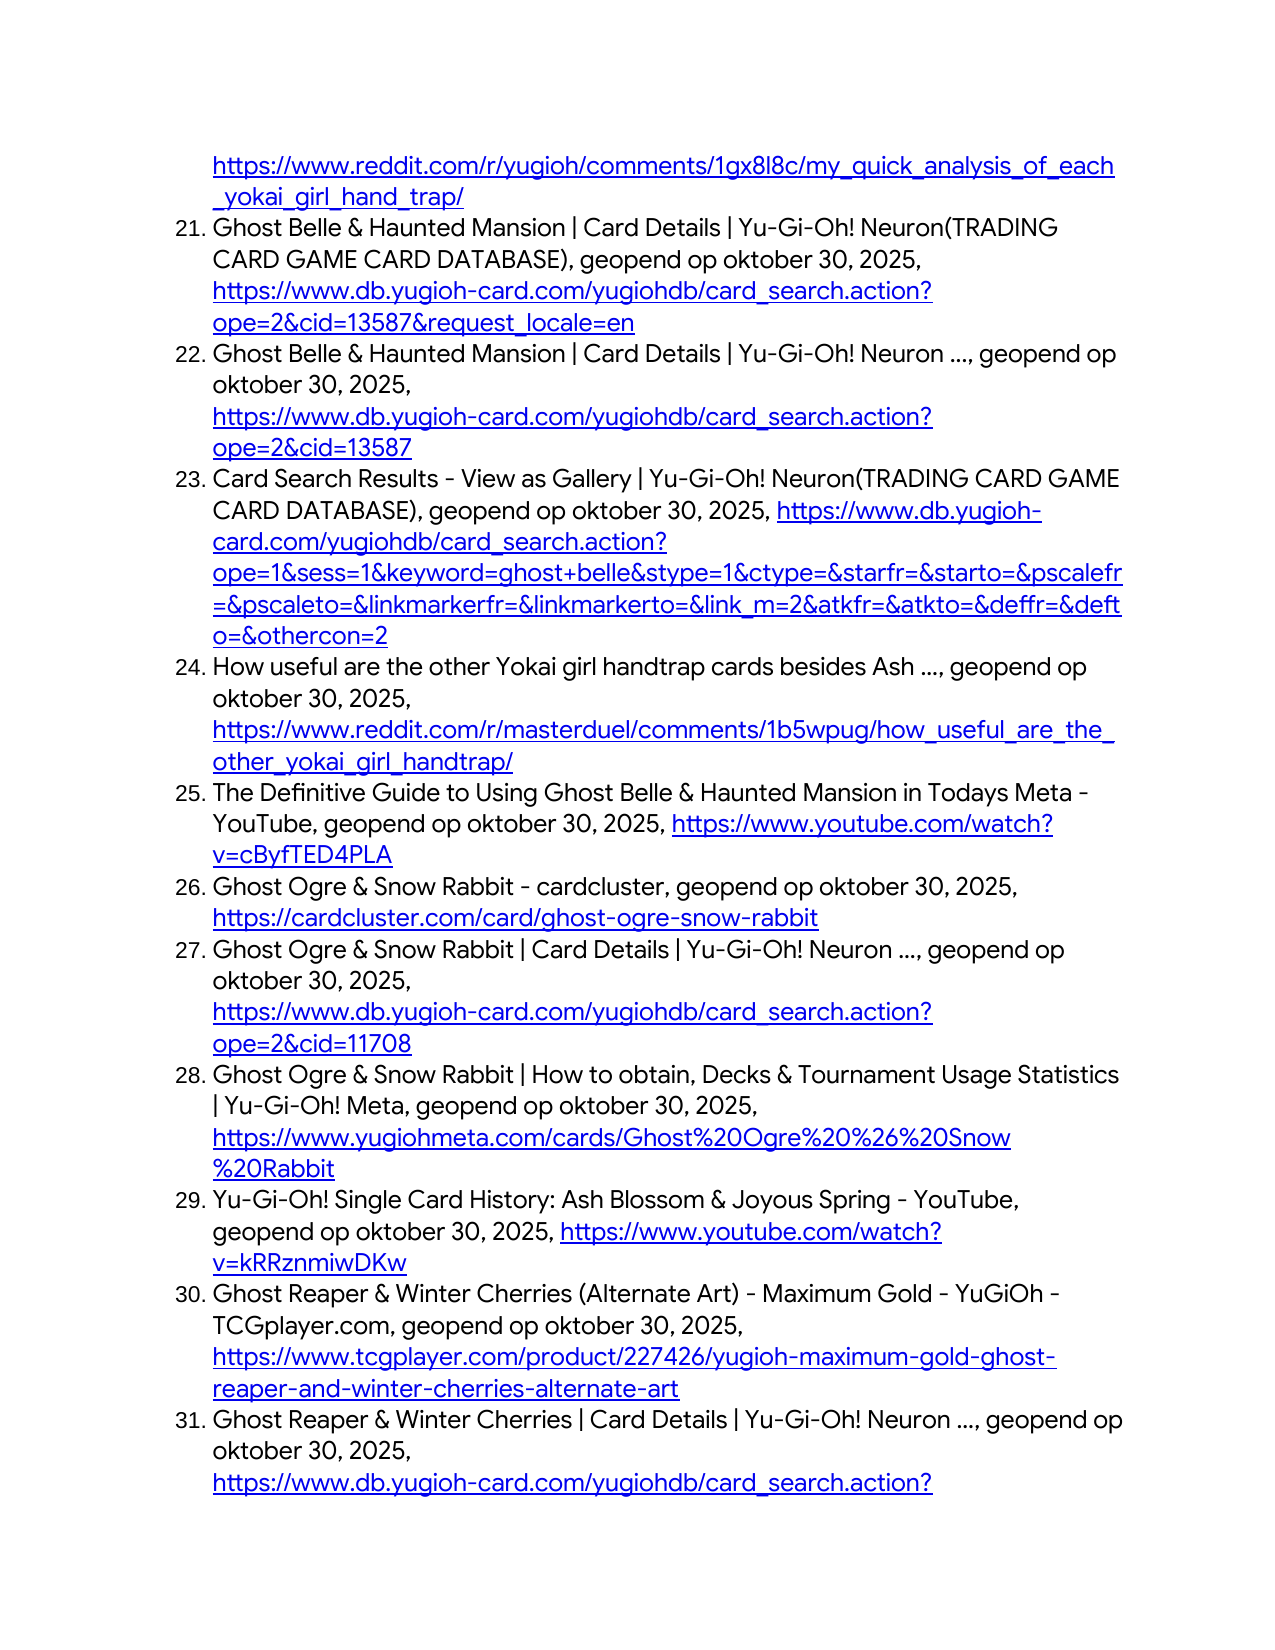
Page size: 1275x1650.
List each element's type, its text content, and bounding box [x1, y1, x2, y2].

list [175, 150, 1125, 213]
list Card Search Results - View as Gallery | Yu-Gi-Oh! Neuron(TRADING CARD GAME CARD DATABASE), geopend op oktober 30, 2025, https://www.db.yugioh-card.com/yugiohdb/card_search.action?ope=1&sess=1&keyword=ghost+belle&stype=1&ctype=&starfr=&starto=&pscalefr=&pscaleto=&linkmarkerfr=&linkmarkerto=&link_m=2&atkfr=&atkto=&deffr=&defto=&othercon=2 [175, 463, 1125, 652]
list Ghost Ogre & Snow Rabbit | How to obtain, Decks & Tournament Usage Statistics | Yu-Gi-Oh! Meta, geopend op oktober 30, 2025, https://www.yugiohmeta.com/cards/Ghost%20Ogre%20%26%20Snow%20Rabbit [175, 1059, 1125, 1185]
list Ghost Reaper & Winter Cherries (Alternate Art) - Maximum Gold - YuGiOh - TCGplayer.com, geopend op oktober 30, 2025, https://www.tcgplayer.com/product/227426/yugioh-maximum-gold-ghost-reaper-and-winter-cherries-alternate-art [175, 1279, 1125, 1404]
list Ghost Belle & Haunted Mansion | Card Details | Yu-Gi-Oh! Neuron(TRADING CARD GAME CARD DATABASE), geopend op oktober 30, 2025, https://www.db.yugioh-card.com/yugiohdb/card_search.action?ope=2&cid=13587&request_locale=en [175, 213, 1125, 338]
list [175, 1404, 1125, 1498]
list The Definitive Guide to Using Ghost Belle & Haunted Mansion in Todays Meta - YouTube, geopend op oktober 30, 2025, https://www.youtube.com/watch?v=cByfTED4PLA [175, 777, 1125, 871]
list Yu-Gi-Oh! Single Card History: Ash Blossom & Joyous Spring - YouTube, geopend op oktober 30, 2025, https://www.youtube.com/watch?v=kRRznmiwDKw [175, 1185, 1125, 1279]
list Ghost Ogre & Snow Rabbit | Card Details | Yu-Gi-Oh! Neuron ..., geopend op oktober 30, 2025, https://www.db.yugioh-card.com/yugiohdb/card_search.action?ope=2&cid=11708 [175, 934, 1125, 1059]
list Ghost Ogre & Snow Rabbit - cardcluster, geopend op oktober 30, 2025, https://cardcluster.com/card/ghost-ogre-snow-rabbit [175, 871, 1125, 934]
list How useful are the other Yokai girl handtrap cards besides Ash ..., geopend op oktober 30, 2025, https://www.reddit.com/r/masterduel/comments/1b5wpug/how_useful_are_the_other_yokai_girl_handtrap/ [175, 652, 1125, 777]
list Ghost Belle & Haunted Mansion | Card Details | Yu-Gi-Oh! Neuron ..., geopend op oktober 30, 2025, https://www.db.yugioh-card.com/yugiohdb/card_search.action?ope=2&cid=13587 [175, 338, 1125, 463]
